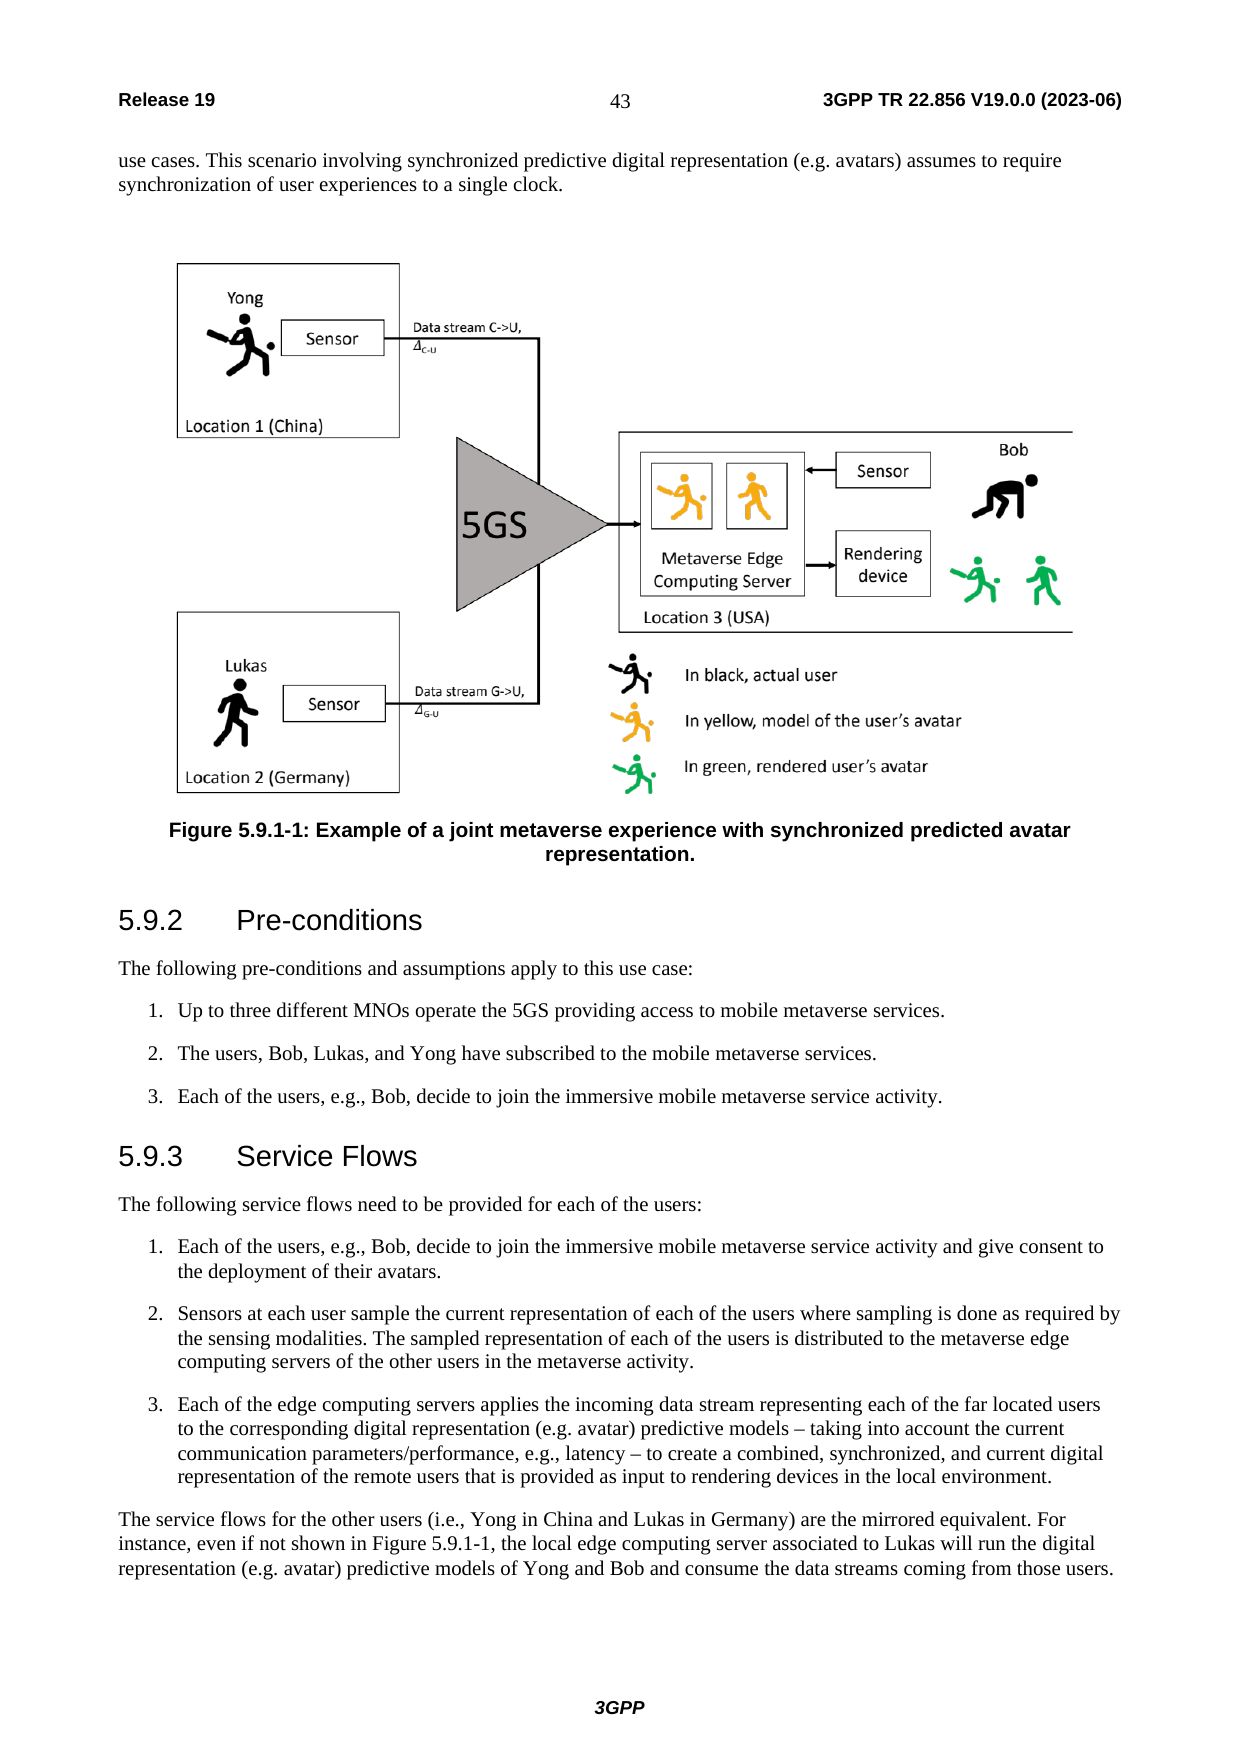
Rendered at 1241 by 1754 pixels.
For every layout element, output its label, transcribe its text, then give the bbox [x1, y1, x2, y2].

subtitle 5.9.2 Pre-conditions [118, 903, 1122, 937]
text The service flows for the other users (i.e., Yong in China and Lukas in Germany) are the mirrored equivalent. For instance, even if not shown in Figure 5.9.1-1, the local edge computing server associated to Lukas will run the digital representation (e.g. avatar) predictive models of Yong and Bob and consume the data streams coming from those users. [118, 1507, 1122, 1579]
text 2. Sensors at each user sample the current representation of each of the users where sampling is done as required by the sensing modalities. The sampled representation of each of the users is distributed to the metaverse edge computing servers of the other users in the metaverse activity. [148, 1301, 1122, 1373]
text 1. Each of the users, e.g., Bob, decide to join the immersive mobile metaverse service activity and give consent to the deployment of their avatars. [148, 1234, 1122, 1283]
text 1. Up to three different MNOs operate the 5GS providing access to mobile metaverse services. [118, 998, 1122, 1022]
text 3. Each of the users, e.g., Bob, decide to join the immersive mobile metaverse service activity. [118, 1084, 1122, 1108]
text 2. The users, Bob, Lukas, and Yong have subscribed to the mobile metaverse services. [118, 1041, 1122, 1065]
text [118, 147, 1122, 196]
text 3. Each of the edge computing servers applies the incoming data stream representing each of the far located users to the corresponding digital representation (e.g. avatar) predictive models – taking into account the current communication parameters/performance, e.g., latency – to create a combined, synchronized, and current digital representation of the remote users that is provided as input to rendering devices in the local environment. [148, 1392, 1122, 1488]
text Figure 5.9.1-1: Example of a joint metaverse experience with synchronized predicted avatar representation. [118, 818, 1122, 866]
text The following service flows need to be provided for each of the users: [118, 1192, 1122, 1216]
text The following pre-conditions and assumptions apply to this use case: [118, 956, 1122, 980]
subtitle 5.9.3 Service Flows [118, 1139, 1122, 1173]
